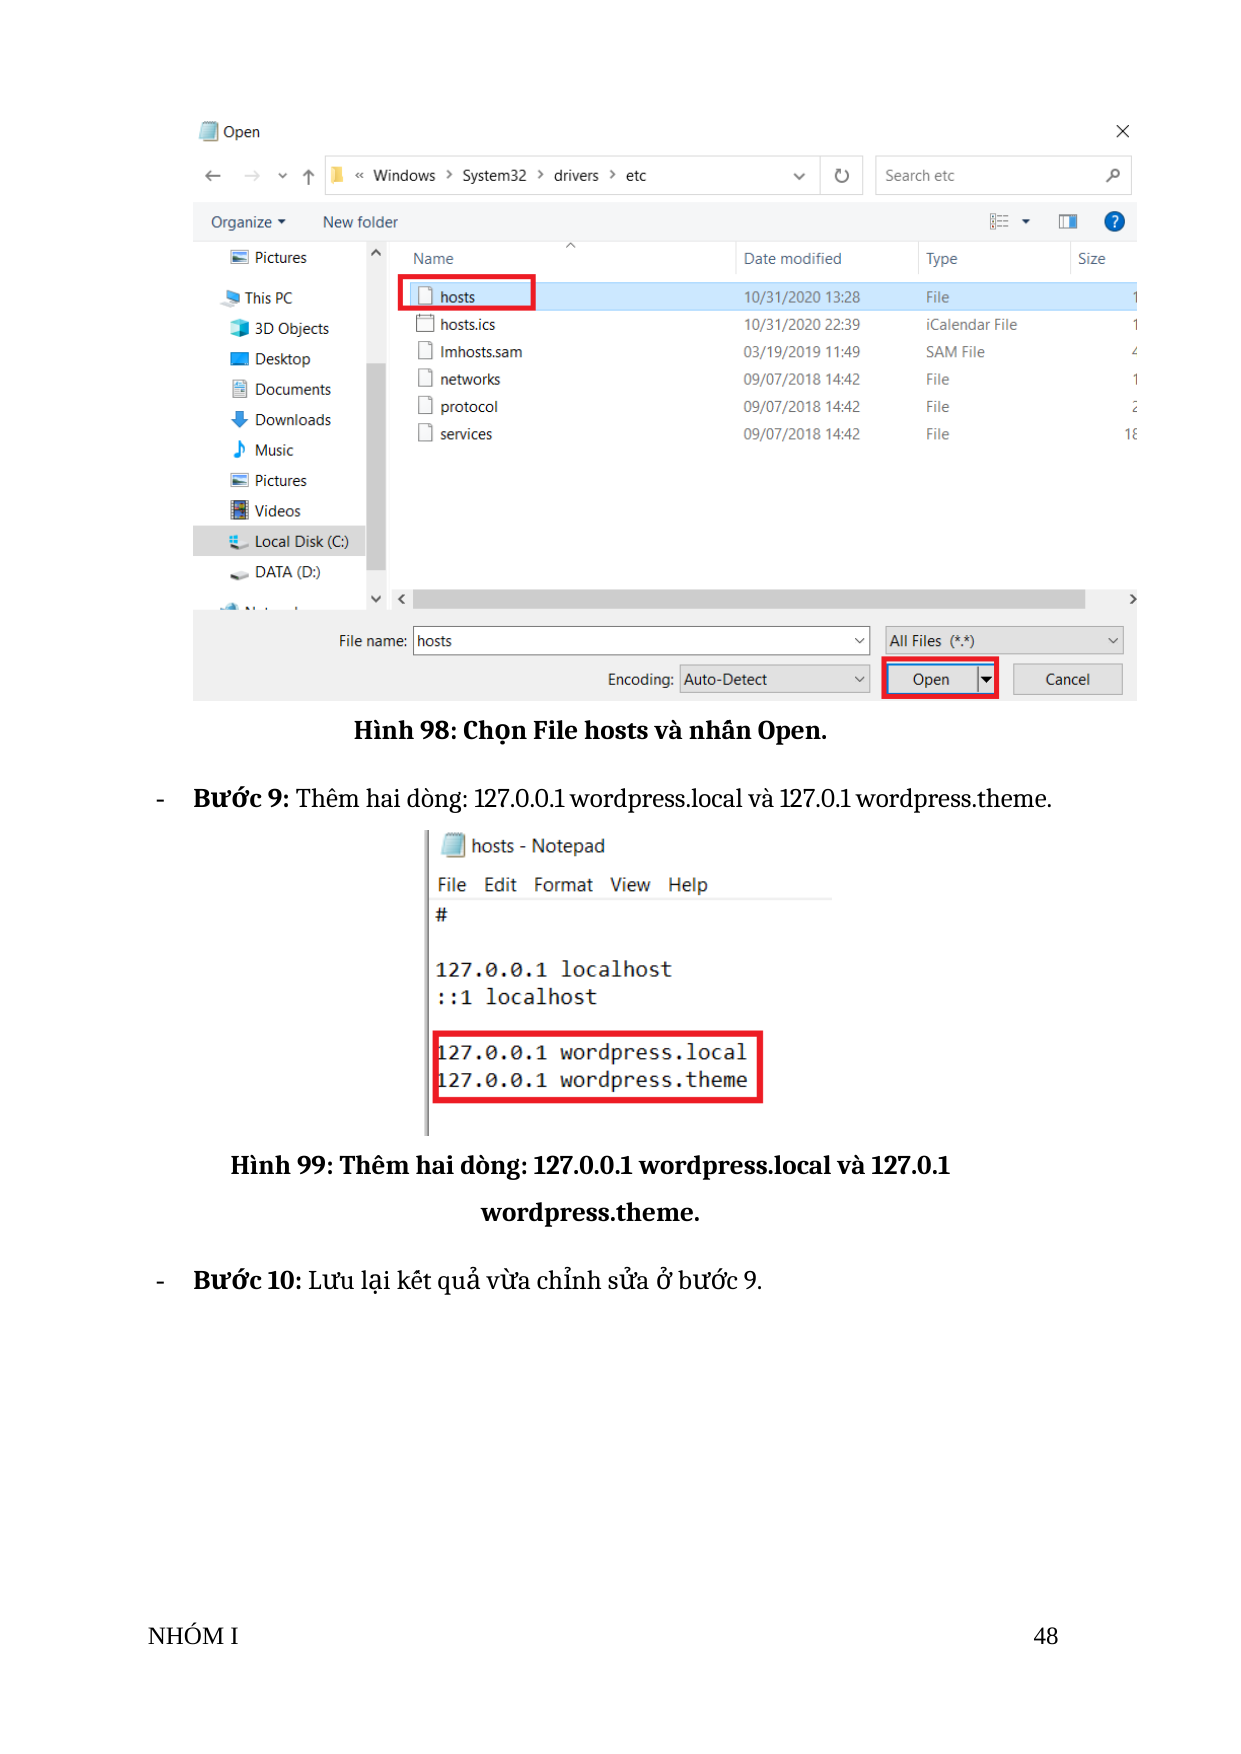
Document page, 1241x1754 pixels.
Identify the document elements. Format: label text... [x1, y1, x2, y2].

text Hình 98: Chọn File hosts và nhấn Open. [118, 715, 1063, 746]
picture [193, 118, 1137, 701]
list Bước 9: Thêm hai dòng: 127.0.0.1 wordpress.local và 127.0.1 wordpress.theme. [156, 782, 1063, 814]
picture [424, 830, 832, 1136]
list Bước 10: Lưu lại kết quả vừa chỉnh sửa ở bước 9. [156, 1264, 1063, 1296]
text Hình 99: Thêm hai dòng: 127.0.0.1 wordpress.local và 127.0.1 wordpress.theme. [118, 1150, 1063, 1228]
